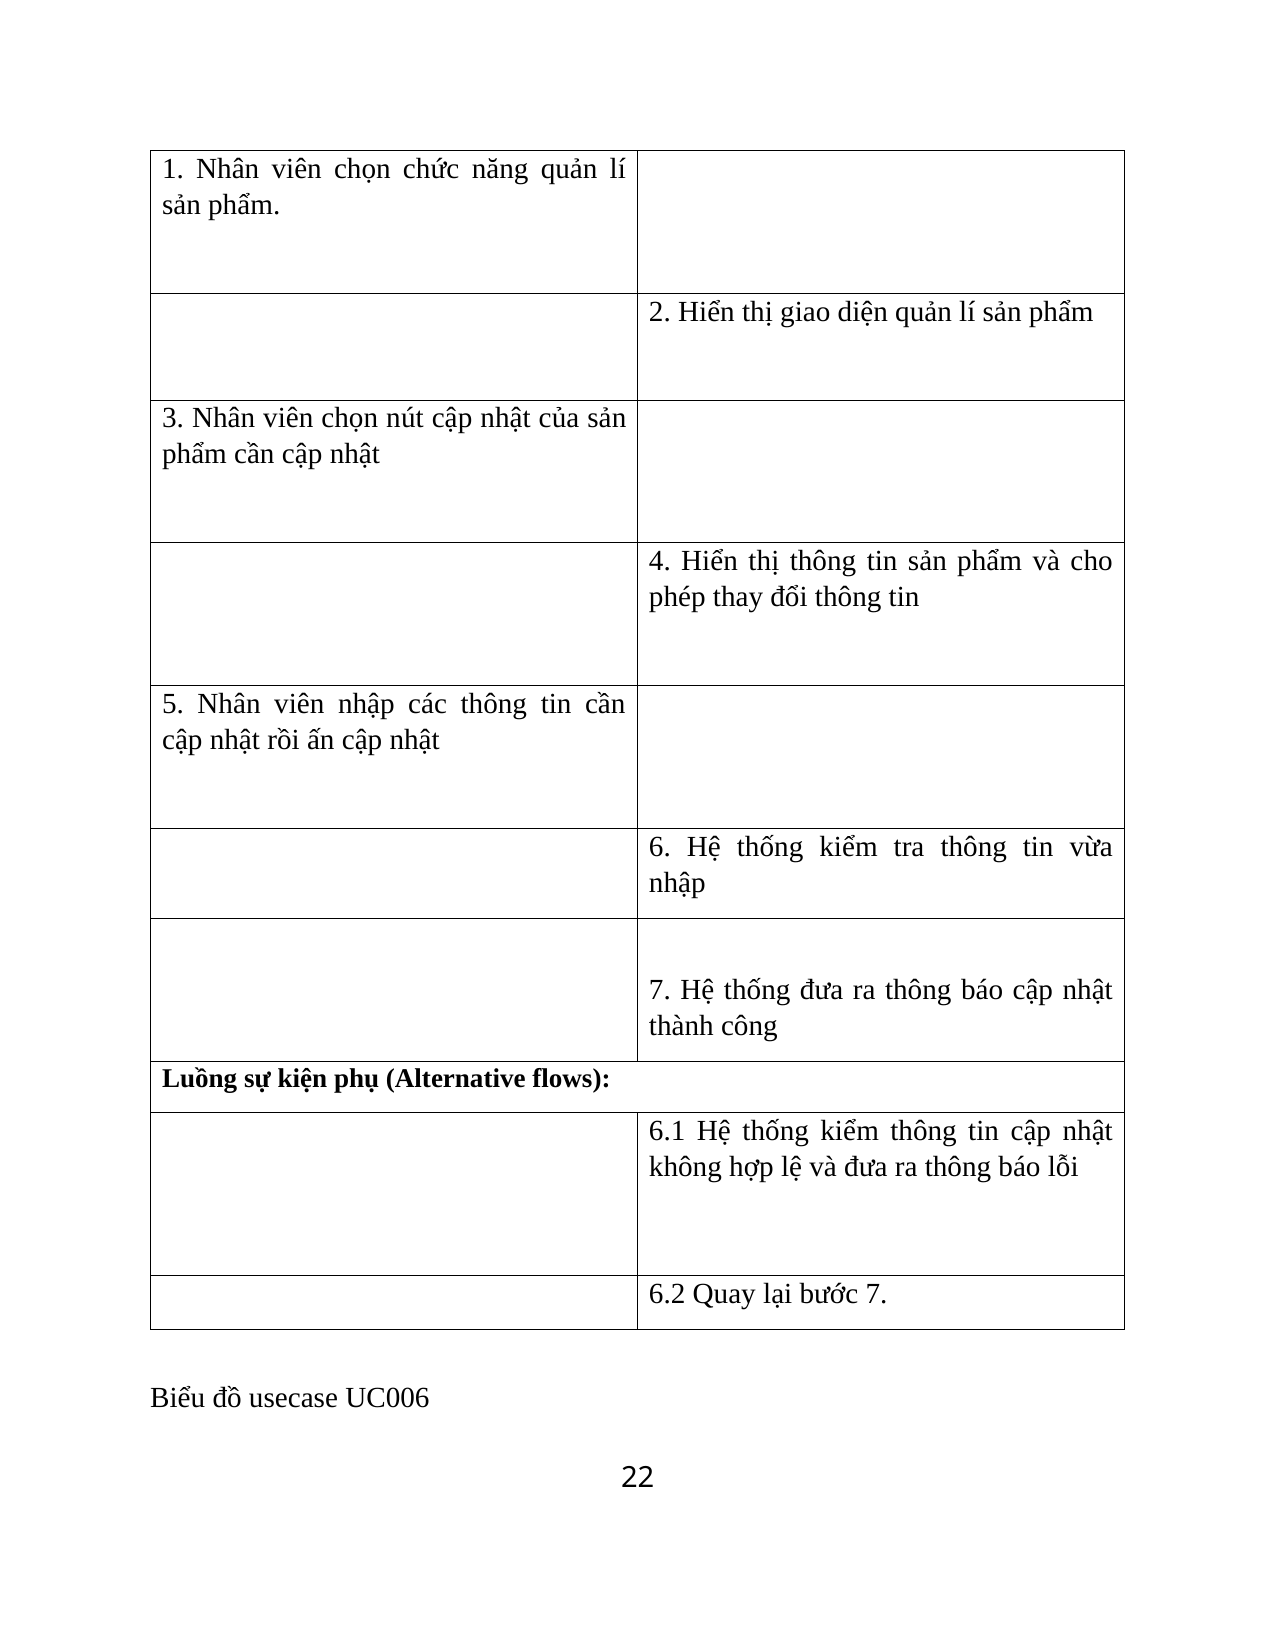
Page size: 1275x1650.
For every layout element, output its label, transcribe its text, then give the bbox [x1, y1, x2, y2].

table_cell 4. Hiển thị thông tin sản phẩm và cho phép thay đổi thông tin [638, 543, 1124, 685]
table_cell 7. Hệ thống đưa ra thông báo cập nhật thành công [638, 919, 1124, 1061]
table_cell [151, 543, 637, 685]
table_cell [638, 151, 1124, 293]
table_cell 3. Nhân viên chọn nút cập nhật của sản phẩm cần cập nhật [151, 401, 637, 542]
table_cell 6.2 Quay lại bước 7. [638, 1276, 1124, 1329]
table_cell [151, 294, 637, 399]
table_cell [151, 1276, 637, 1329]
table_cell [638, 686, 1124, 828]
table_cell 6.1 Hệ thống kiểm thông tin cập nhật không hợp lệ và đưa ra thông báo lỗi [638, 1113, 1124, 1275]
table_cell 6. Hệ thống kiểm tra thông tin vừa nhập [638, 829, 1124, 918]
text Biểu đồ usecase UC006 [150, 1380, 1125, 1414]
table_cell 5. Nhân viên nhập các thông tin cần cập nhật rồi ấn cập nhật [151, 686, 637, 828]
table_cell Luồng sự kiện phụ (Alternative flows): [151, 1062, 1124, 1112]
table_cell [151, 1113, 637, 1275]
table_cell 1. Nhân viên chọn chức năng quản lí sản phẩm. [151, 151, 637, 293]
table_cell 2. Hiển thị giao diện quản lí sản phẩm [638, 294, 1124, 399]
table_cell [638, 401, 1124, 542]
table_cell [151, 919, 637, 1061]
table_cell [151, 829, 637, 918]
